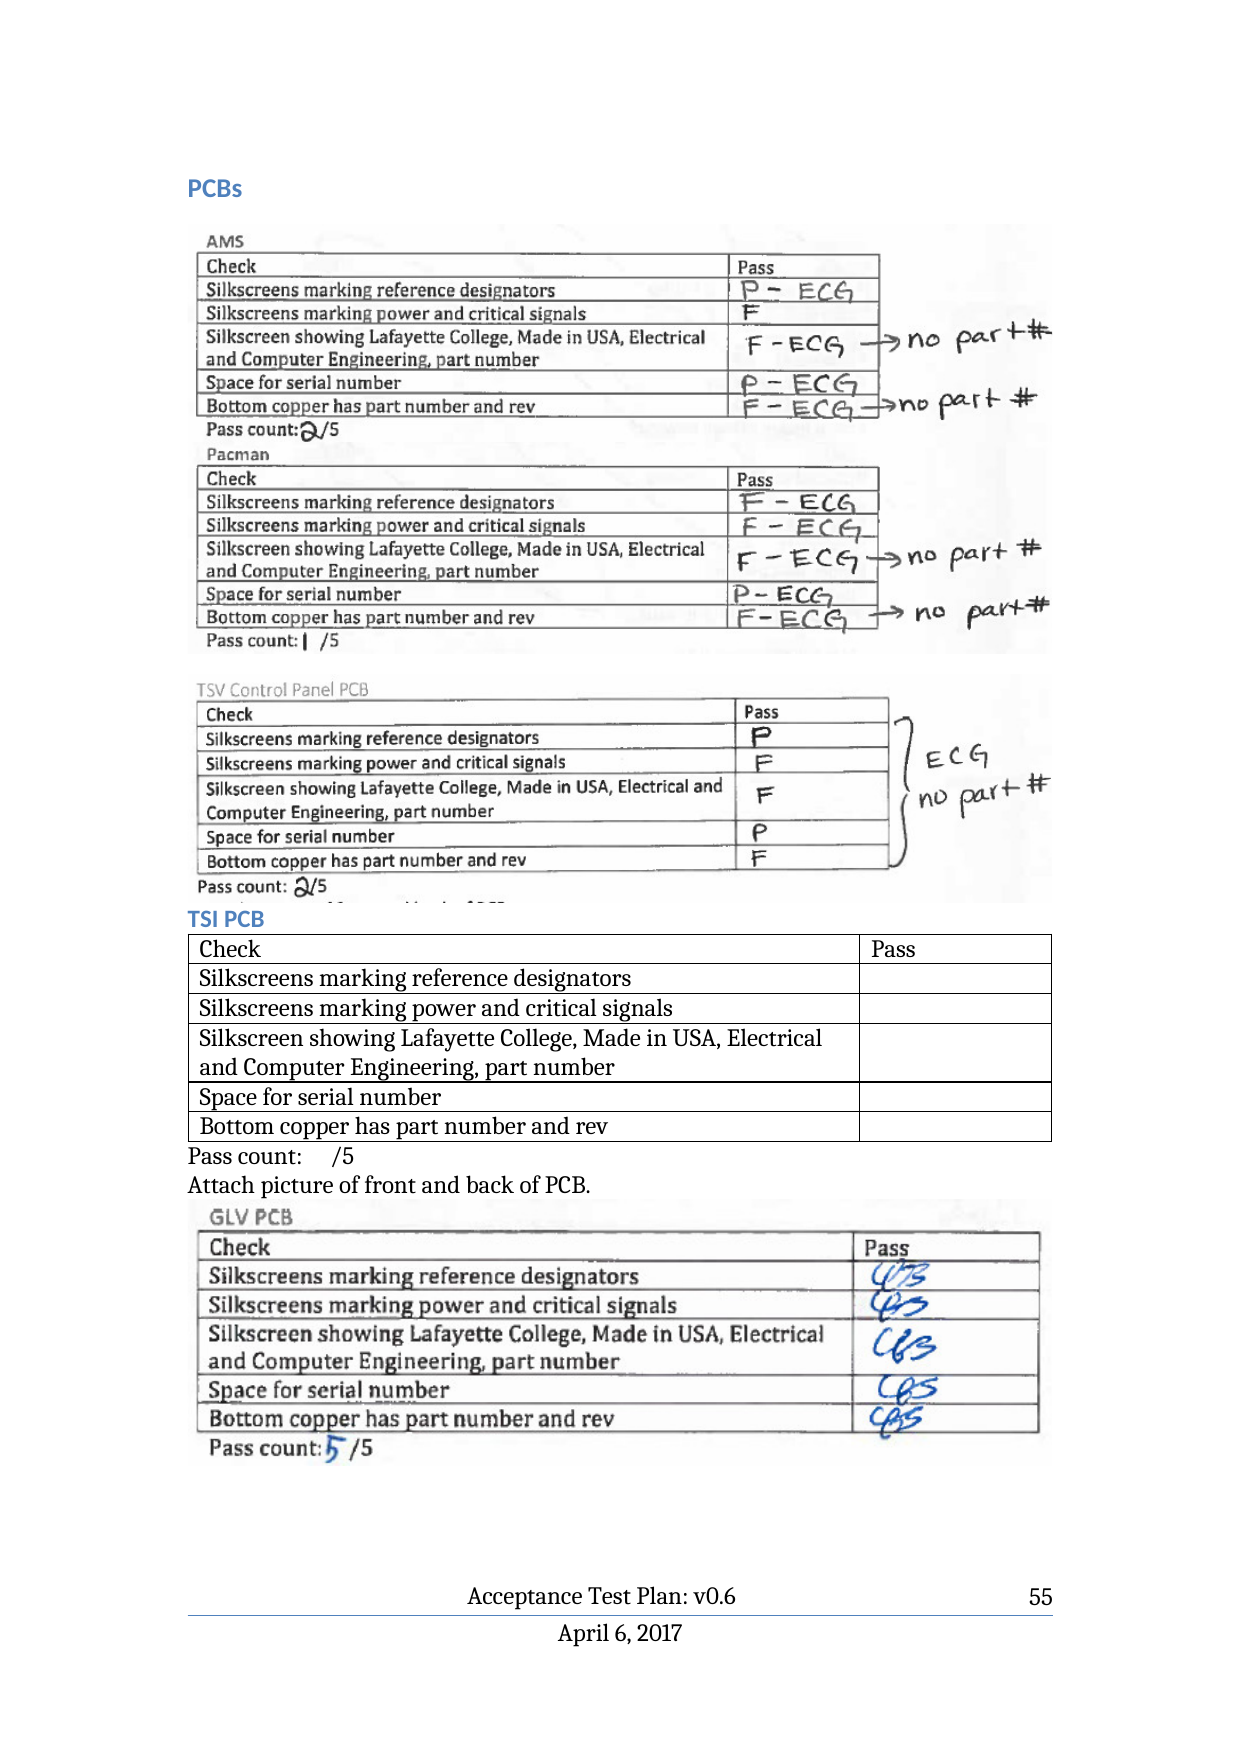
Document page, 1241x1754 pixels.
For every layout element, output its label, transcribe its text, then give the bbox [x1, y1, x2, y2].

table_cell Silkscreen showing Lafayette College, Made in USA, Electrical and Computer Engineering, part number [189, 1024, 859, 1081]
table_cell Space for serial number [189, 1083, 859, 1111]
picture [187, 674, 1053, 903]
table_cell [860, 1083, 1051, 1111]
table_cell [860, 994, 1051, 1023]
subtitle PCBs [187, 171, 1053, 204]
text Attach picture of front and back of PCB. [187, 1171, 1053, 1199]
table_cell Bottom copper has part number and rev [189, 1112, 859, 1141]
table_header Pass [860, 935, 1051, 963]
table_cell Silkscreens marking power and critical signals [189, 994, 859, 1023]
picture [187, 1199, 1053, 1466]
table_header Check [189, 935, 859, 963]
table_cell [860, 1112, 1051, 1141]
table_cell [860, 1024, 1051, 1081]
text Pass count: /5 [187, 1142, 1053, 1171]
table_cell Silkscreens marking reference designators [189, 964, 859, 993]
table_cell [860, 964, 1051, 993]
picture [187, 224, 1053, 654]
subtitle TSI PCB [187, 903, 1053, 933]
